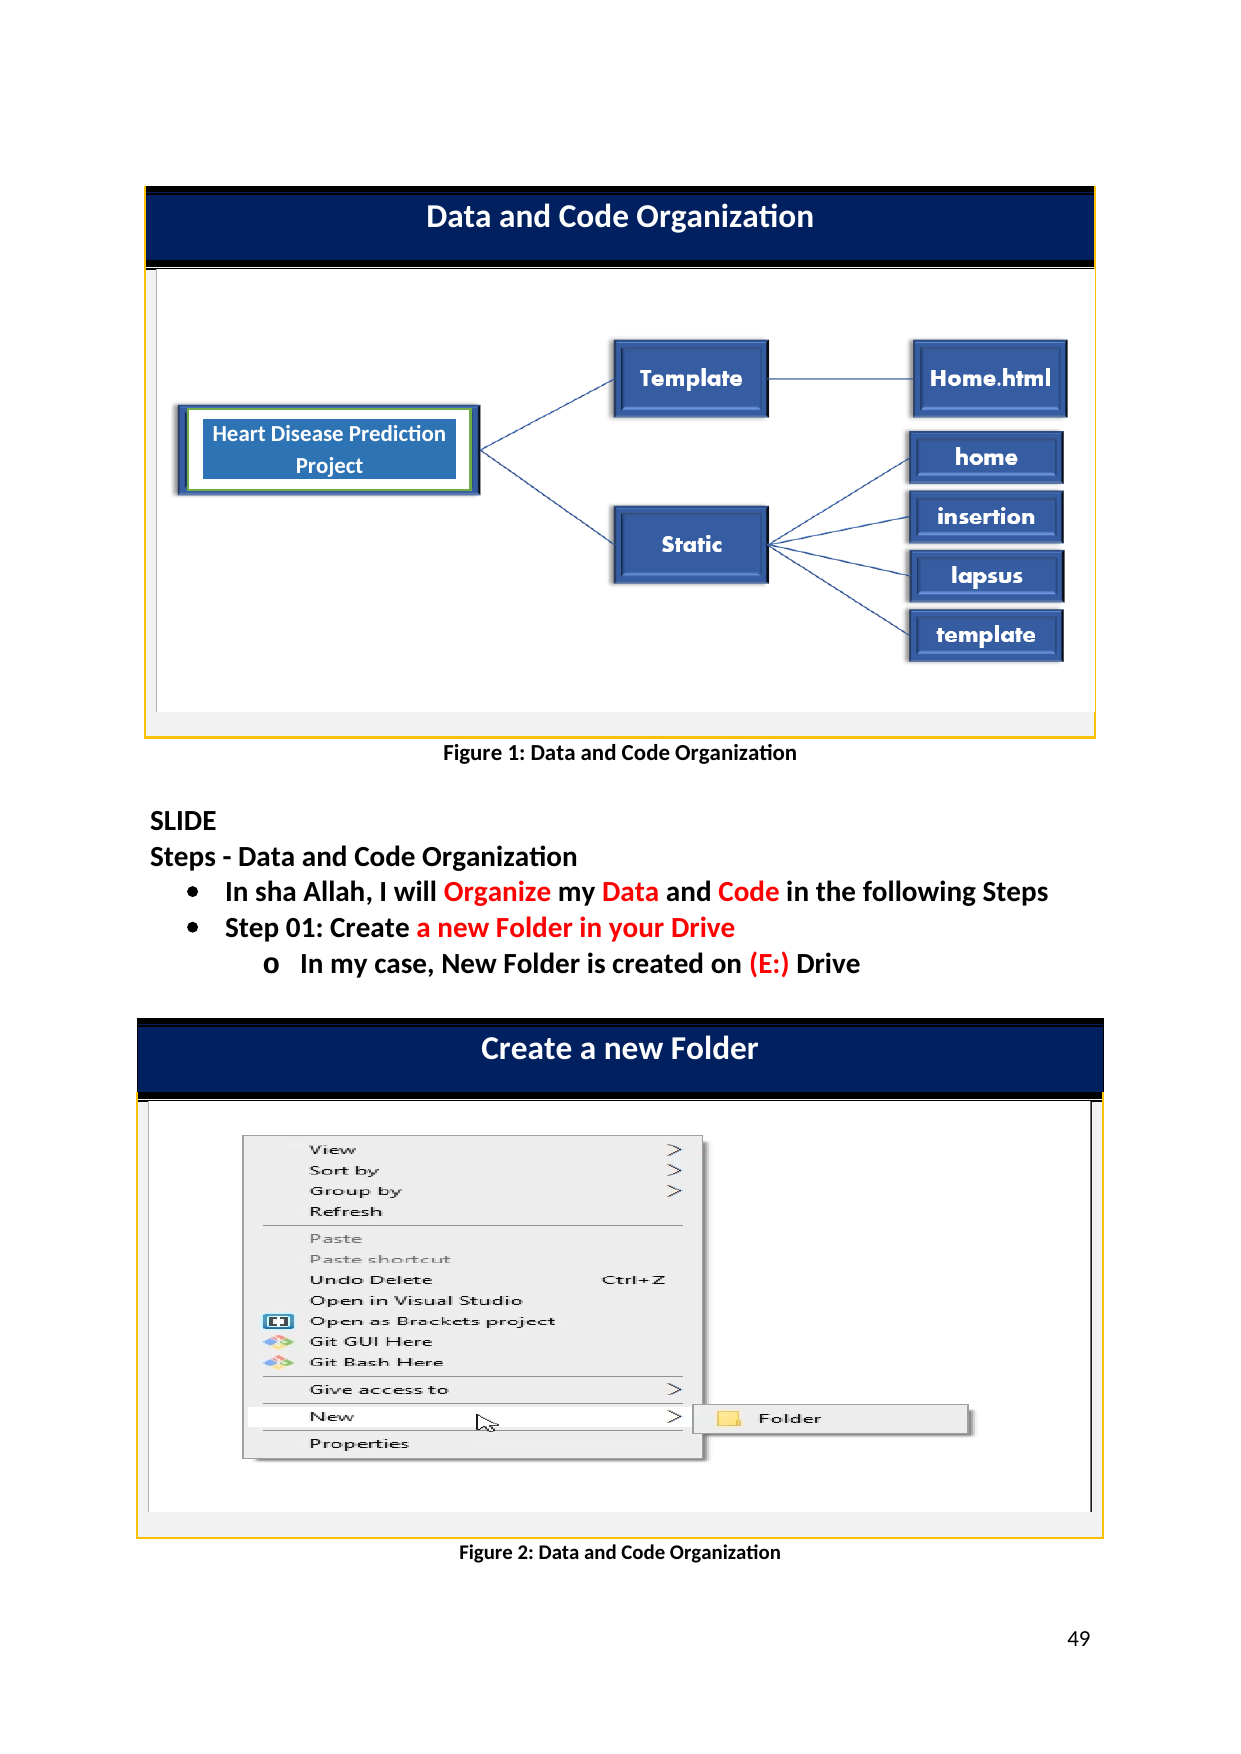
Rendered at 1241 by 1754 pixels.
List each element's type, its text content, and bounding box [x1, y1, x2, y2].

list In sha Allah, I will Organize my Data and Code in the following Steps [187, 873, 1090, 909]
list Step 01: Create a new Folder in your Drive [187, 909, 1090, 945]
list In my case, New Folder is created on (E:) Drive [262, 945, 1090, 982]
table_header Create a new Folder [138, 1027, 1103, 1092]
picture [148, 1101, 1091, 1512]
text SLIDE [150, 802, 1090, 838]
text Steps - Data and Code Organization [150, 838, 1090, 873]
table_cell [146, 270, 1094, 736]
table_cell [138, 1102, 1102, 1537]
table_header Data and Code Organization [146, 195, 1094, 260]
text Figure 2: Data and Code Organization [150, 1539, 1090, 1564]
text Figure 1: Data and Code Organization [150, 739, 1090, 767]
